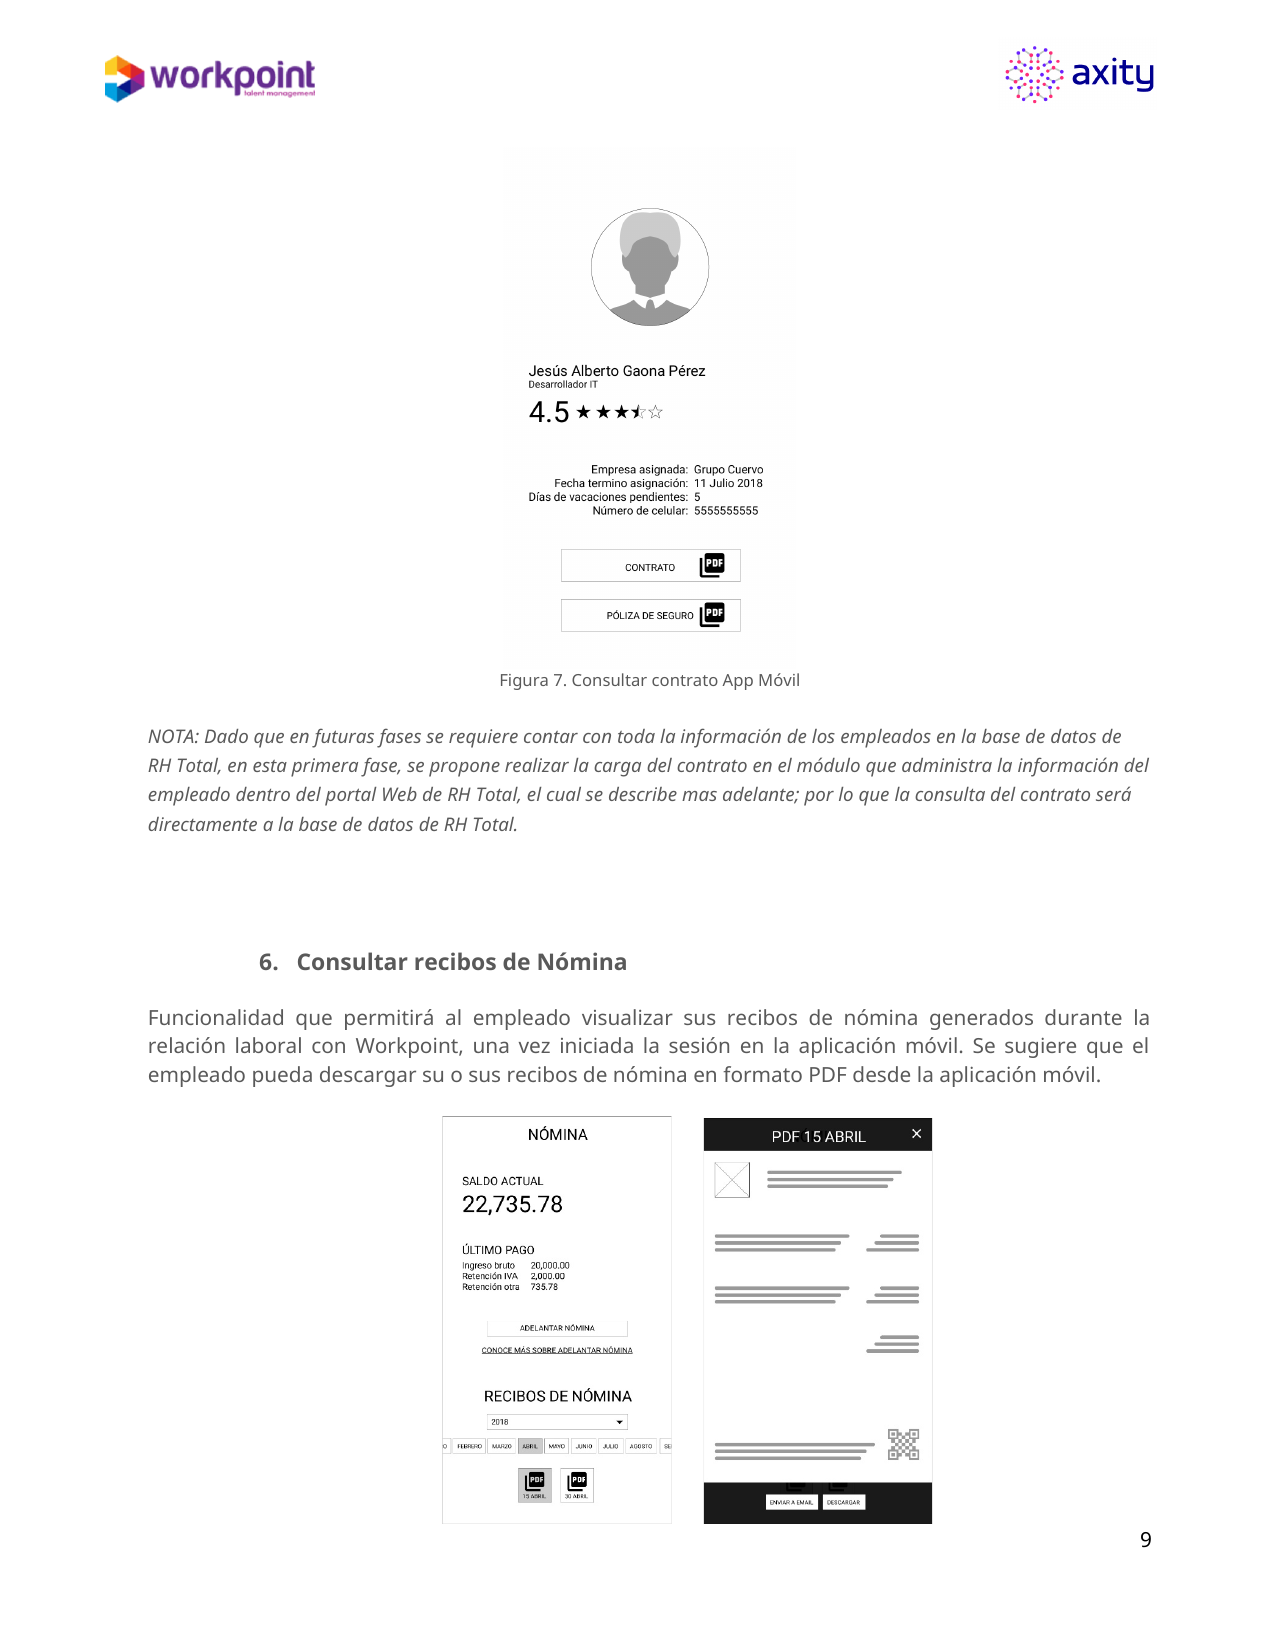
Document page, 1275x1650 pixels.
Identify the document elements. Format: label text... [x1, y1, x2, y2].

picture [88, 37, 339, 124]
picture [997, 37, 1158, 110]
text Funcionalidad que permitirá al empleado visualizar sus recibos de nómina generados durante la relación laboral con Workpoint, una vez iniciada la sesión en la aplicación móvil. Se sugiere que el empleado pueda descargar su o sus recibos de nómina en formato PDF desde la aplicación móvil. [148, 1003, 1152, 1088]
list Consultar recibos de Nómina [259, 946, 1152, 977]
picture [703, 1118, 933, 1524]
picture [503, 147, 797, 669]
picture [442, 1116, 672, 1524]
list NOTA: Dado que en futuras fases se requiere contar con toda la información de los empleados en la base de datos de RH Total, en esta primera fase, se propone realizar la carga del contrato en el módulo que administra la información del empleado dentro del portal Web de RH Total, el cual se describe mas adelante; por lo que la consulta del contrato será directamente a la base de datos de RH Total. [148, 723, 1152, 836]
list Figura 7. Consultar contrato App Móvil [148, 668, 1152, 691]
